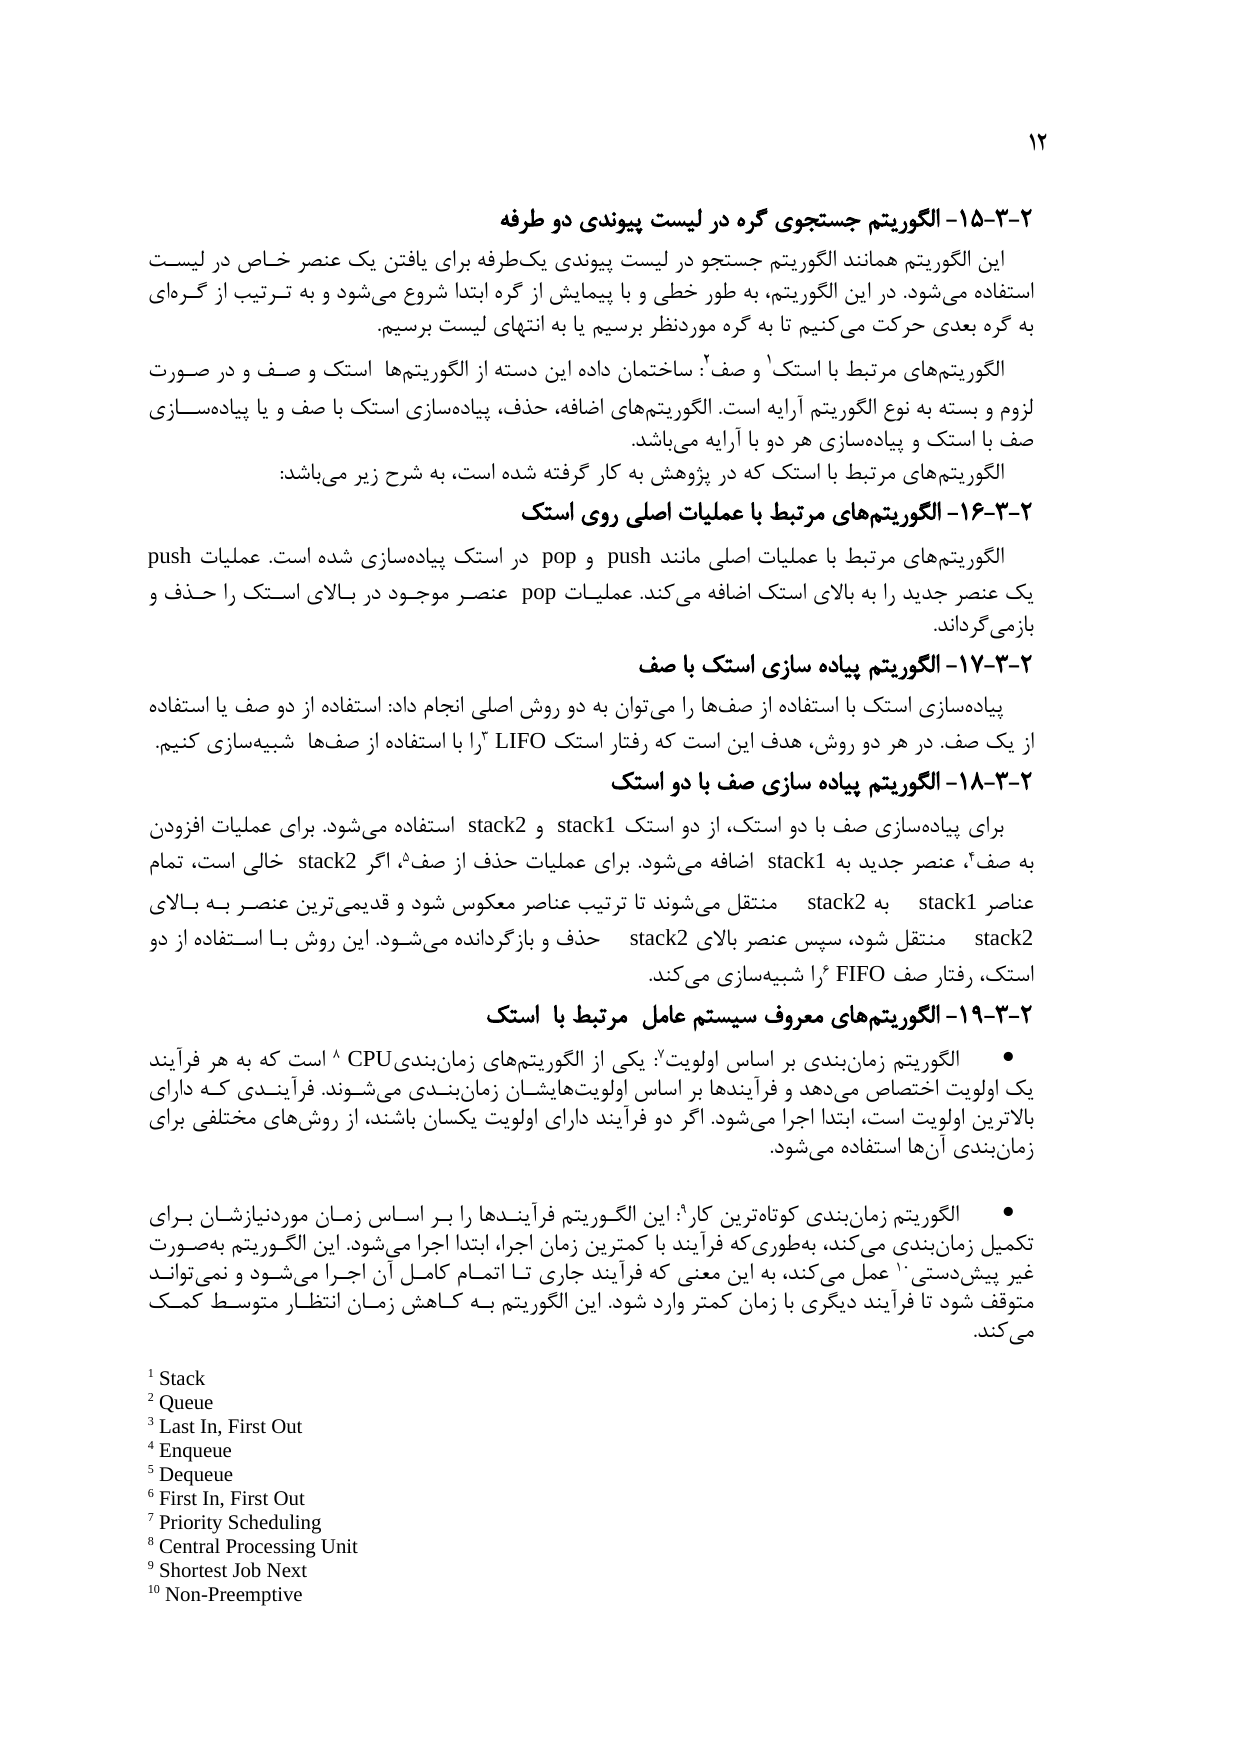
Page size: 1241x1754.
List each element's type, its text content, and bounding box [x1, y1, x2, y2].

text این الگوریتم همانند الگوریتم جستجو در لیست پیوندی یک‌طرفه برای یافتن یک عنصر خاص در لیست استفاده می‌شود. در این الگوریتم، به طور خطی و با پیمایش از گره ابتدا شروع می‌شود و به ترتیب از گره‌ای به گره بعدی حرکت می‌کنیم تا به گره موردنظر برسیم یا به انتهای لیست برسیم. [148, 248, 1033, 341]
subtitle 17-3-2- الگوریتم‌ پیاده سازی استک با صف [871, 653, 1033, 682]
subtitle 18-3-2- الگوریتم‌ پیاده سازی صف با دو استک [871, 770, 1033, 799]
text پیاده‌سازی استک با استفاده از صف‌ها را می‌توان به دو روش اصلی انجام داد: استفاده از دو صف یا استفاده از یک صف. در هر دو روش، هدف این است که رفتار استک LIFO را با استفاده از صف‌ها شبیه‌سازی کنیم. [148, 694, 1033, 757]
subtitle 18-3-2- الگوریتم‌ پیاده سازی صف با دو استک [148, 770, 928, 799]
subtitle 16-3-2- الگوریتم‌های مرتبط با عملیات اصلی روی استک [148, 500, 1033, 529]
subtitle 15-3-2- الگوریتم جستجوی گره در لیست پیوندی دو طرفه [871, 207, 1033, 236]
subtitle 15-3-2- الگوریتم جستجوی گره در لیست پیوندی دو طرفه [148, 207, 928, 236]
text برای پیاده‌سازی صف با دو استک، از دو استک stack1 و stack2 استفاده می‌شود. برای عملیات افزودن به صف، عنصر جدید به stack1 اضافه می‌شود. برای عملیات حذف از صف، اگر stack2 خالی است، تمام عناصر stack1 به stack2 منتقل می‌شوند تا ترتیب عناصر معکوس شود و قدیمی‌ترین عنصر به بالای stack2 منتقل شود، سپس عنصر بالای stack2 حذف و بازگردانده می‌شود. این روش با استفاده از دو استک، رفتار صف FIFO را شبیه‌سازی می‌کند. [148, 811, 1033, 991]
text الگوریتم‌های مرتبط با استک که در پژوهش به کار گرفته شده است، به شرح زیر می‌باشد: [148, 461, 1033, 488]
list الگوریتم زمان‌بندی کوتاه‌ترين کار: این الگوریتم فرآیندها را بر اساس زمان موردنیازشان برای تکمیل زمان‌بندی می‌کند، به‌طوری‌که فرآیند با کمترین زمان اجرا، ابتدا اجرا می‌شود. این الگوریتم به‌صورت غیر پیش‌دستی عمل می‌کند، به این معنی که فرآیند جاری تا اتمام کامل آن اجرا می‌شود و نمی‌تواند متوقف شود تا فرآیند دیگری با زمان کمتر وارد شود. این الگوریتم به کاهش زمان انتظار متوسط کمک می‌کند. [148, 1202, 1033, 1347]
subtitle 19-3-2- الگوریتم‌‌های معروف سیستم عامل مرتبط با استک [148, 1003, 1033, 1032]
list الگوریتم زمان‌بندی بر اساس اولویت: یکی از الگوریتم‌های زمان‌بندیCPU است که به هر فرآیند یک اولویت اختصاص می‌دهد و فرآیندها بر اساس اولویت‌هایشان زمان‌بندی می‌شوند. فرآیندی که دارای بالاترین اولویت است، ابتدا اجرا می‌شود. اگر دو فرآیند دارای اولویت یکسان باشند، از روش‌های مختلفی برای زمان‌بندی آن‌ها استفاده می‌شود. [148, 1045, 1033, 1163]
text الگوریتم‌های مرتبط با عملیات اصلی مانند push و pop در استک پیاده‌سازی شده است. عملیات push یک عنصر جدید را به بالای استک اضافه می‌کند. عملیات pop عنصر موجود در بالای استک را حذف و بازمی‌گرداند. [148, 542, 1033, 641]
subtitle 17-3-2- الگوریتم‌ پیاده سازی استک با صف [148, 653, 928, 682]
text الگوریتم‌های مرتبط با استک و صف: ساختمان داده این دسته از الگوریتم‌ها استک و صف و در صورت لزوم و بسته به نوع الگوریتم آرایه است. الگوریتم‌های اضافه، حذف، پیاده‌سازی استک با صف و یا پیاده‌سازی صف با استک و پیاده‌سازی هر دو با آرایه می‌باشد. [148, 346, 1033, 456]
